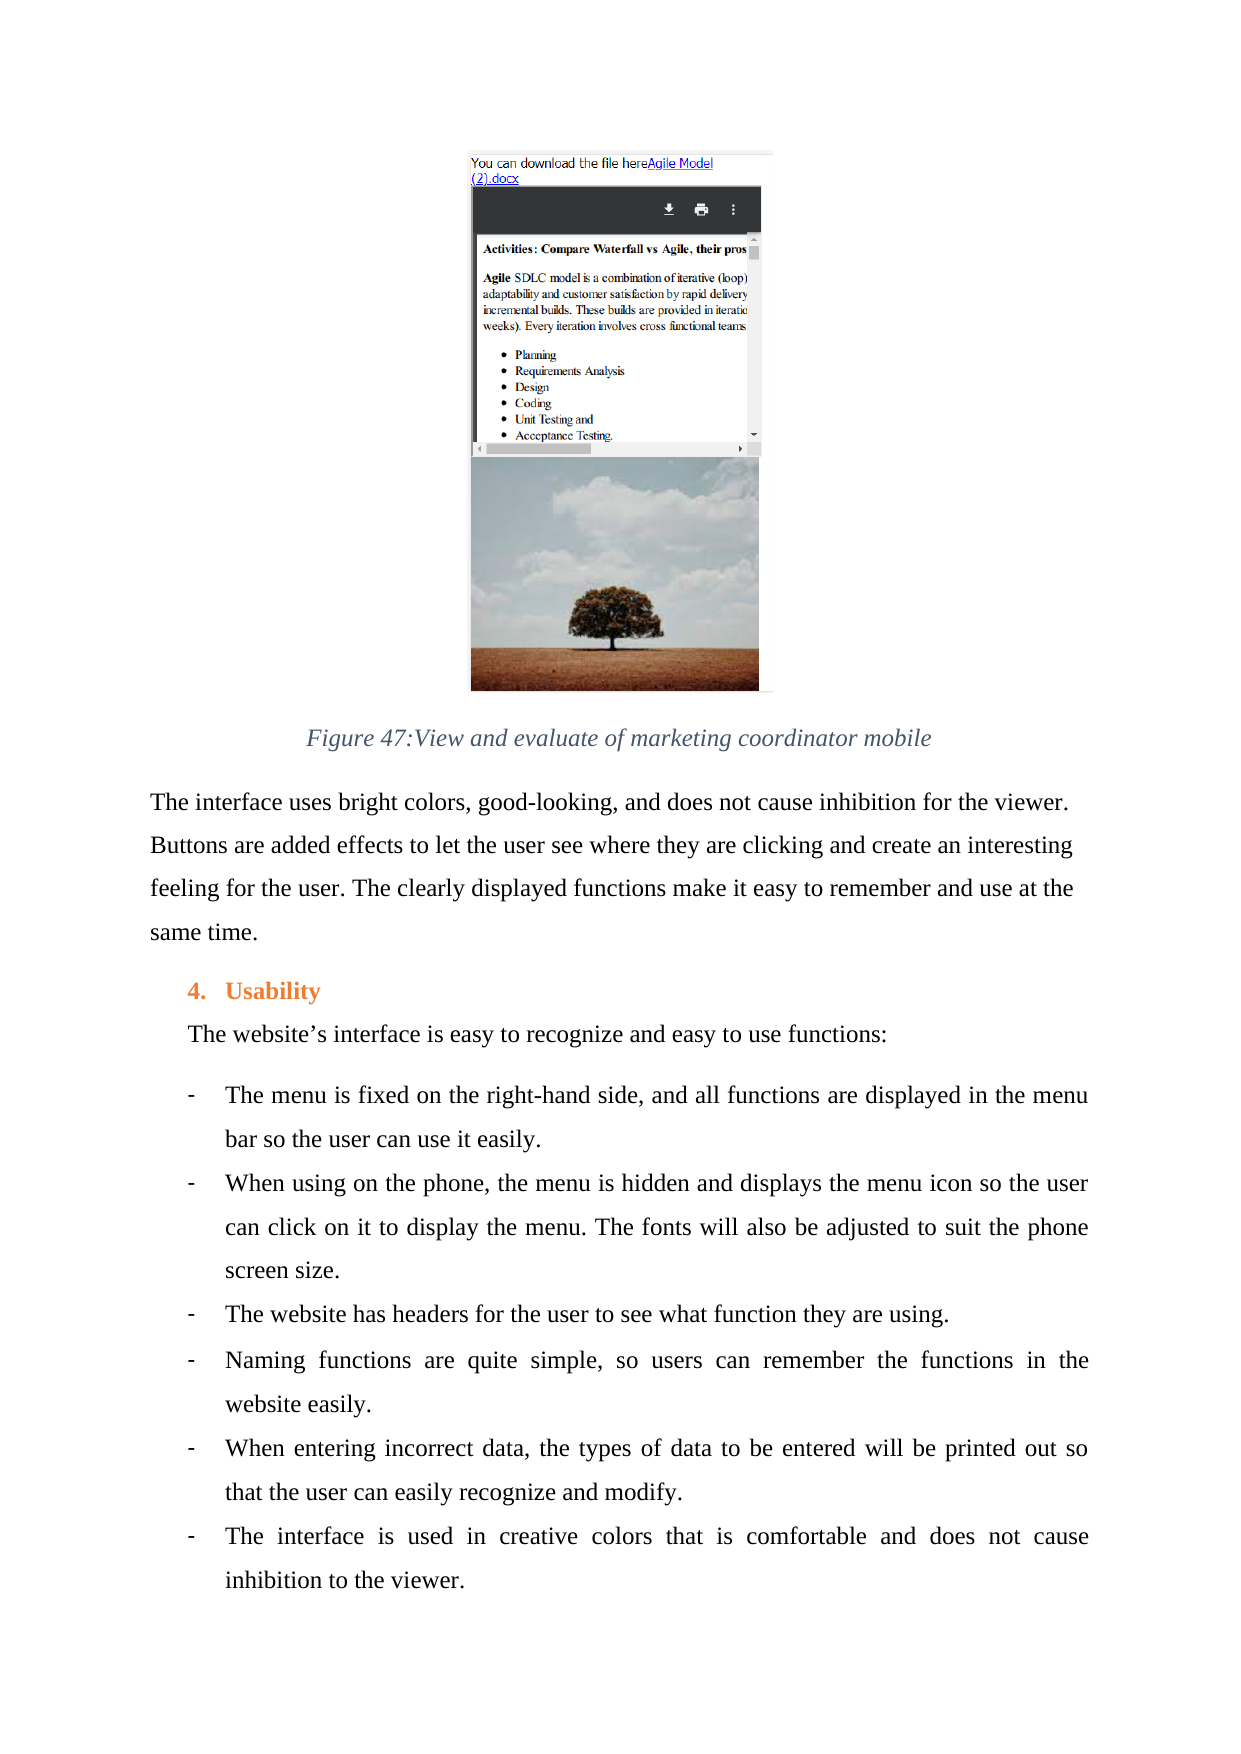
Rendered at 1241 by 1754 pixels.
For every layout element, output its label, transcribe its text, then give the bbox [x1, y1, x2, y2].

list The menu is fixed on the right-hand side, and all functions are displayed in the menu bar so the user can use it easily. [187, 1079, 1090, 1153]
list When using on the phone, the menu is hidden and displays the menu icon so the user can click on it to display the menu. The fonts will also be adjusted to suit the phone screen size. [187, 1167, 1090, 1284]
list The website has headers for the user to see what function they are using. [187, 1298, 1090, 1329]
subtitle Usability [187, 976, 1090, 1005]
list The interface is used in creative colors that is comfortable and does not cause inhibition to the viewer. [187, 1520, 1090, 1594]
text The website’s interface is easy to recognize and easy to use functions: [187, 1019, 1090, 1048]
text The interface uses bright colors, good-looking, and does not cause inhibition for the viewer. Buttons are added effects to let the user see where they are clicking and create an interesting feeling for the user. The clearly displayed functions make it easy to remember and use at the same time. [150, 787, 1090, 945]
list Naming functions are quite simple, so users can remember the functions in the website easily. [187, 1344, 1090, 1418]
picture [467, 150, 774, 693]
list When entering incorrect data, the types of data to be entered will be printed out so that the user can easily recognize and modify. [187, 1432, 1090, 1506]
text Figure 47:View and evaluate of marketing coordinator mobile [150, 723, 1090, 752]
